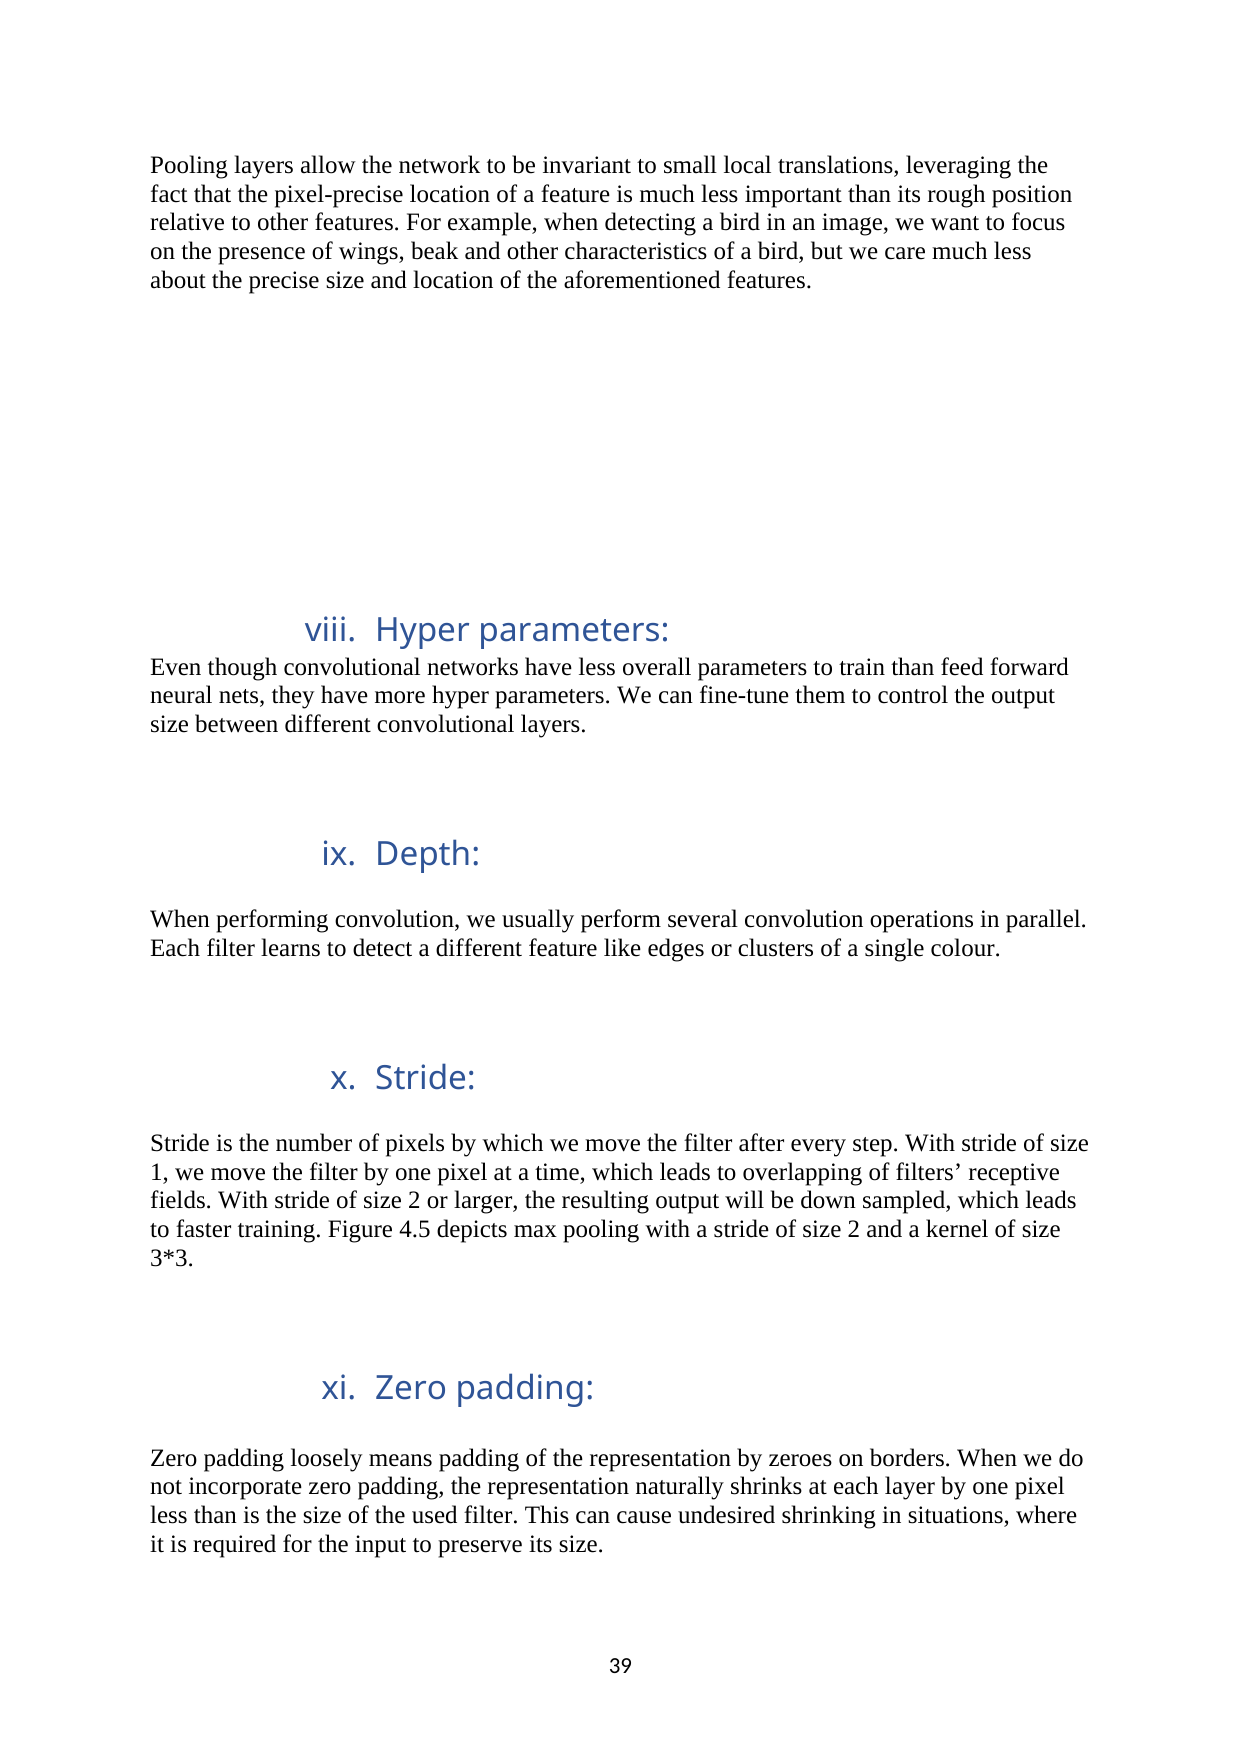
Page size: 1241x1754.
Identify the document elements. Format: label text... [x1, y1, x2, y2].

text Stride is the number of pixels by which we move the filter after every step. With stride of size 1, we move the filter by one pixel at a time, which leads to overlapping of filters’ receptive fields. With stride of size 2 or larger, the resulting output will be down sampled, which leads to faster training. Figure 4.5 depicts max pooling with a stride of size 2 and a kernel of size 3*3. [150, 1128, 1090, 1272]
subtitle Stride: [356, 1054, 1090, 1099]
subtitle Depth: [356, 830, 1090, 875]
subtitle Hyper parameters: [356, 606, 1090, 652]
subtitle Zero padding: [356, 1364, 1090, 1409]
text Even though convolutional networks have less overall parameters to train than feed forward neural nets, they have more hyper parameters. We can fine-tune them to control the output size between different convolutional layers. [150, 652, 1090, 738]
text When performing convolution, we usually perform several convolution operations in parallel. Each filter learns to detect a different feature like edges or clusters of a single colour. [150, 904, 1090, 962]
text Pooling layers allow the network to be invariant to small local translations, leveraging the fact that the pixel-precise location of a feature is much less important than its rough position relative to other features. For example, when detecting a bird in an image, we want to focus on the presence of wings, beak and other characteristics of a bird, but we care much less about the precise size and location of the aforementioned features. [150, 150, 1090, 294]
text Zero padding loosely means padding of the representation by zeroes on borders. When we do not incorporate zero padding, the representation naturally shrinks at each layer by one pixel less than is the size of the used filter. This can cause undesired shrinking in situations, where it is required for the input to preserve its size. [150, 1443, 1090, 1558]
